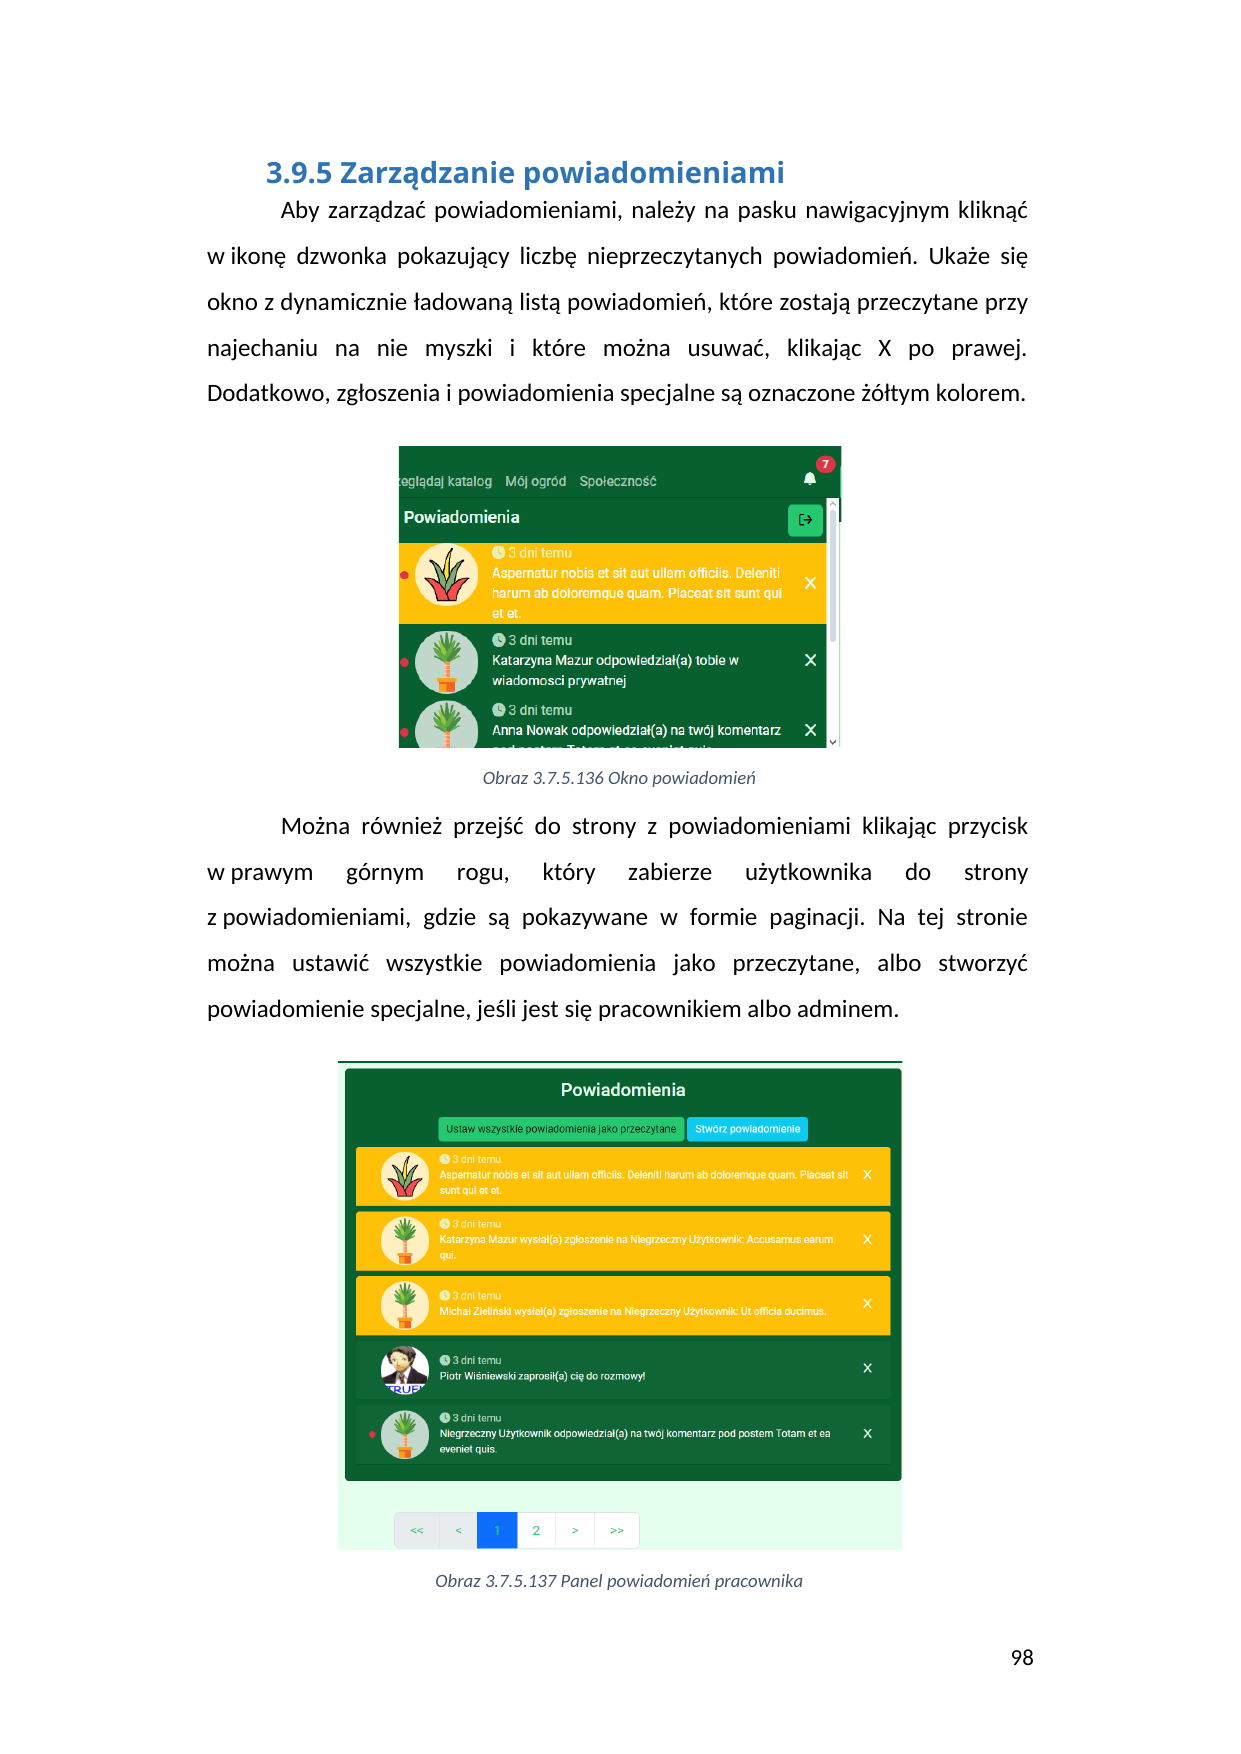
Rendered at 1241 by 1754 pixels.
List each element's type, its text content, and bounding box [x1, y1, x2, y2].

text Aby zarządzać powiadomieniami, należy na pasku nawigacyjnym kliknąć w ikonę dzwonka pokazujący liczbę nieprzeczytanych powiadomień. Ukaże się okno z dynamicznie ładowaną listą powiadomień, które zostają przeczytane przy najechaniu na nie myszki i które można usuwać, klikając X po prawej. Dodatkowo, zgłoszenia i powiadomienia specjalne są oznaczone żółtym kolorem. [207, 195, 1029, 408]
picture [398, 446, 842, 748]
picture [337, 1061, 903, 1550]
subtitle Zarządzanie powiadomieniami [236, 152, 1033, 192]
text Można również przejść do strony z powiadomieniami klikając przycisk w prawym górnym rogu, który zabierze użytkownika do strony z powiadomieniami, gdzie są pokazywane w formie paginacji. Na tej stronie można ustawić wszystkie powiadomienia jako przeczytane, albo stworzyć powiadomienie specjalne, jeśli jest się pracownikiem albo adminem. [207, 810, 1029, 1023]
